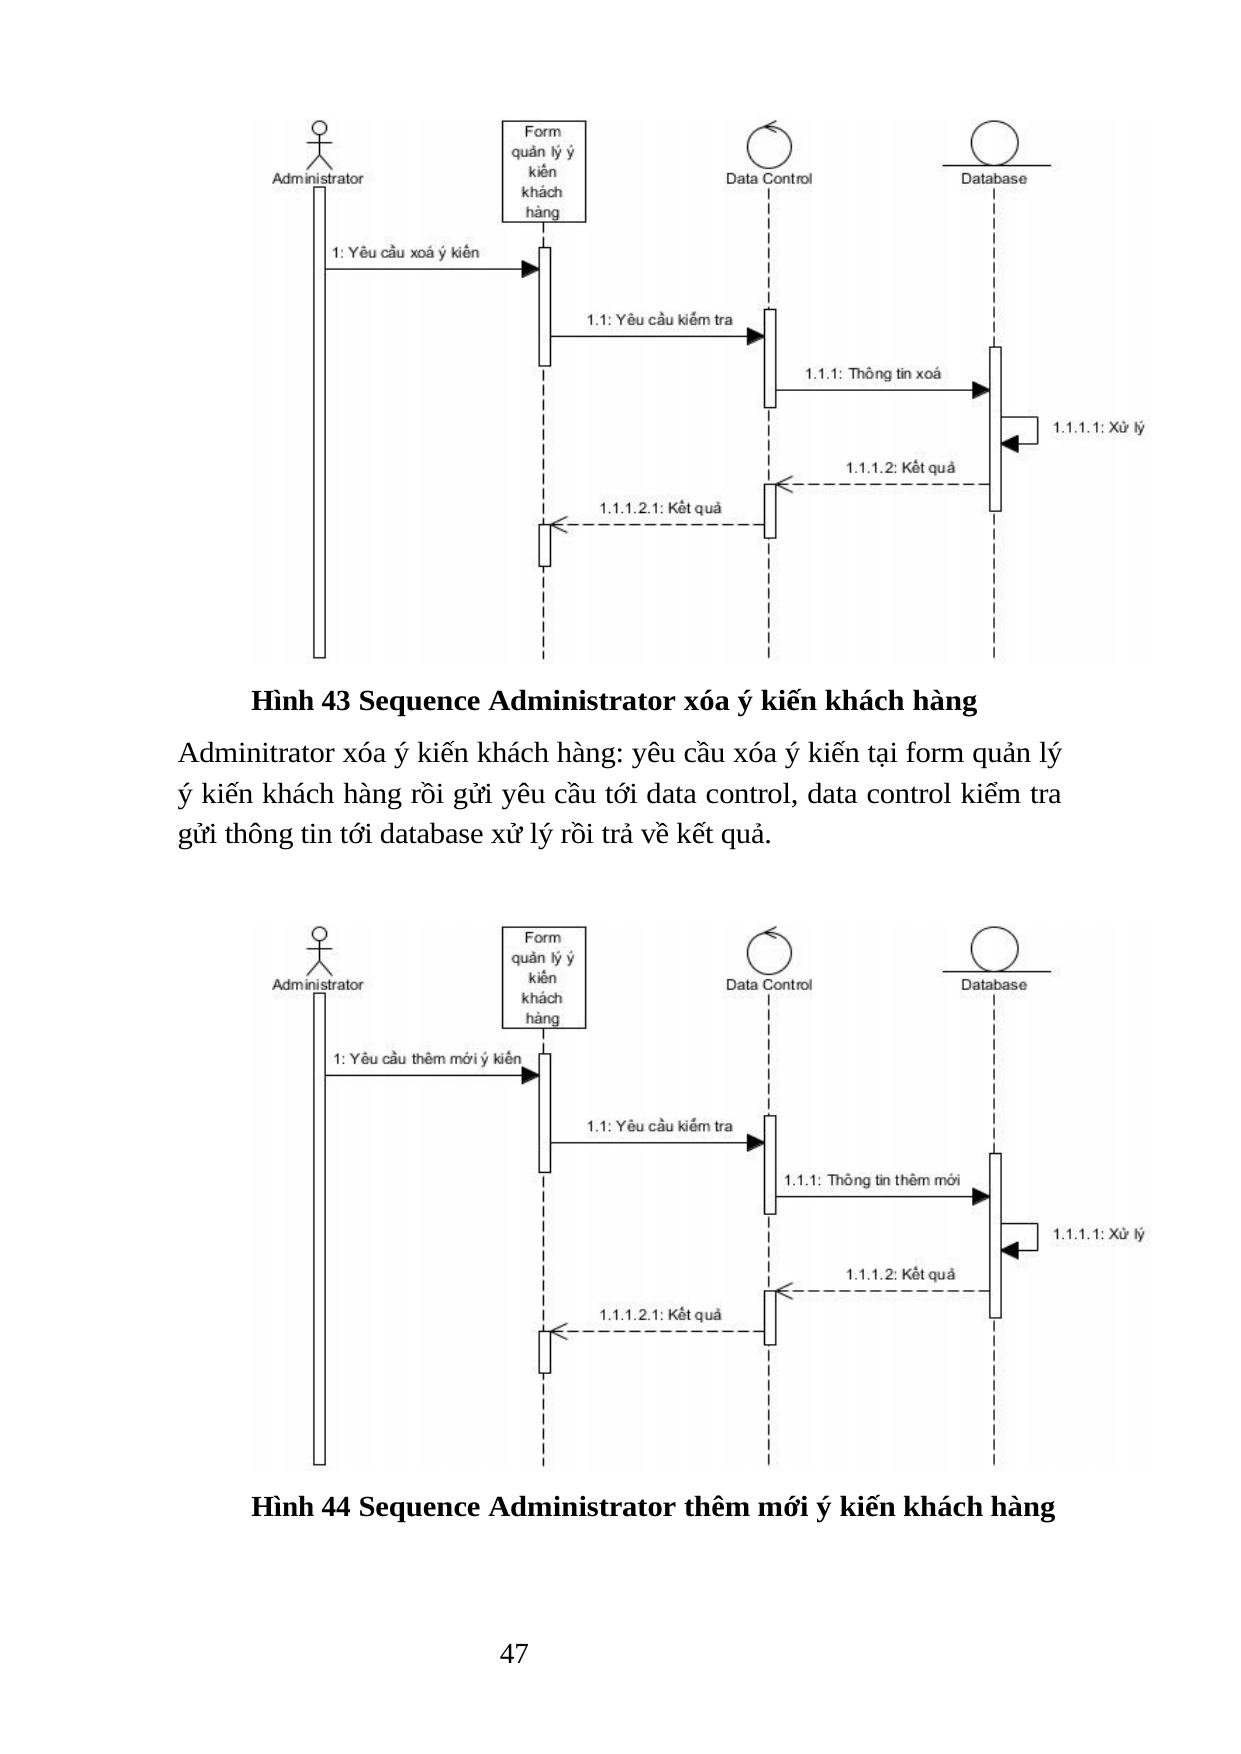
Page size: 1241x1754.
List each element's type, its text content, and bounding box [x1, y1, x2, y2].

text Adminitrator xóa ý kiến khách hàng: yêu cầu xóa ý kiến tại form quản lý ý kiến khách hàng rồi gửi yêu cầu tới data control, data control kiểm tra gửi thông tin tới database xử lý rồi trả về kết quả. [177, 736, 1063, 849]
picture [250, 118, 1171, 664]
text Hình 43 Sequence Administrator xóa ý kiến khách hàng [177, 683, 1122, 716]
picture [250, 924, 1171, 1471]
text Hình 44 Sequence Administrator thêm mới ý kiến khách hàng [177, 1489, 1122, 1523]
